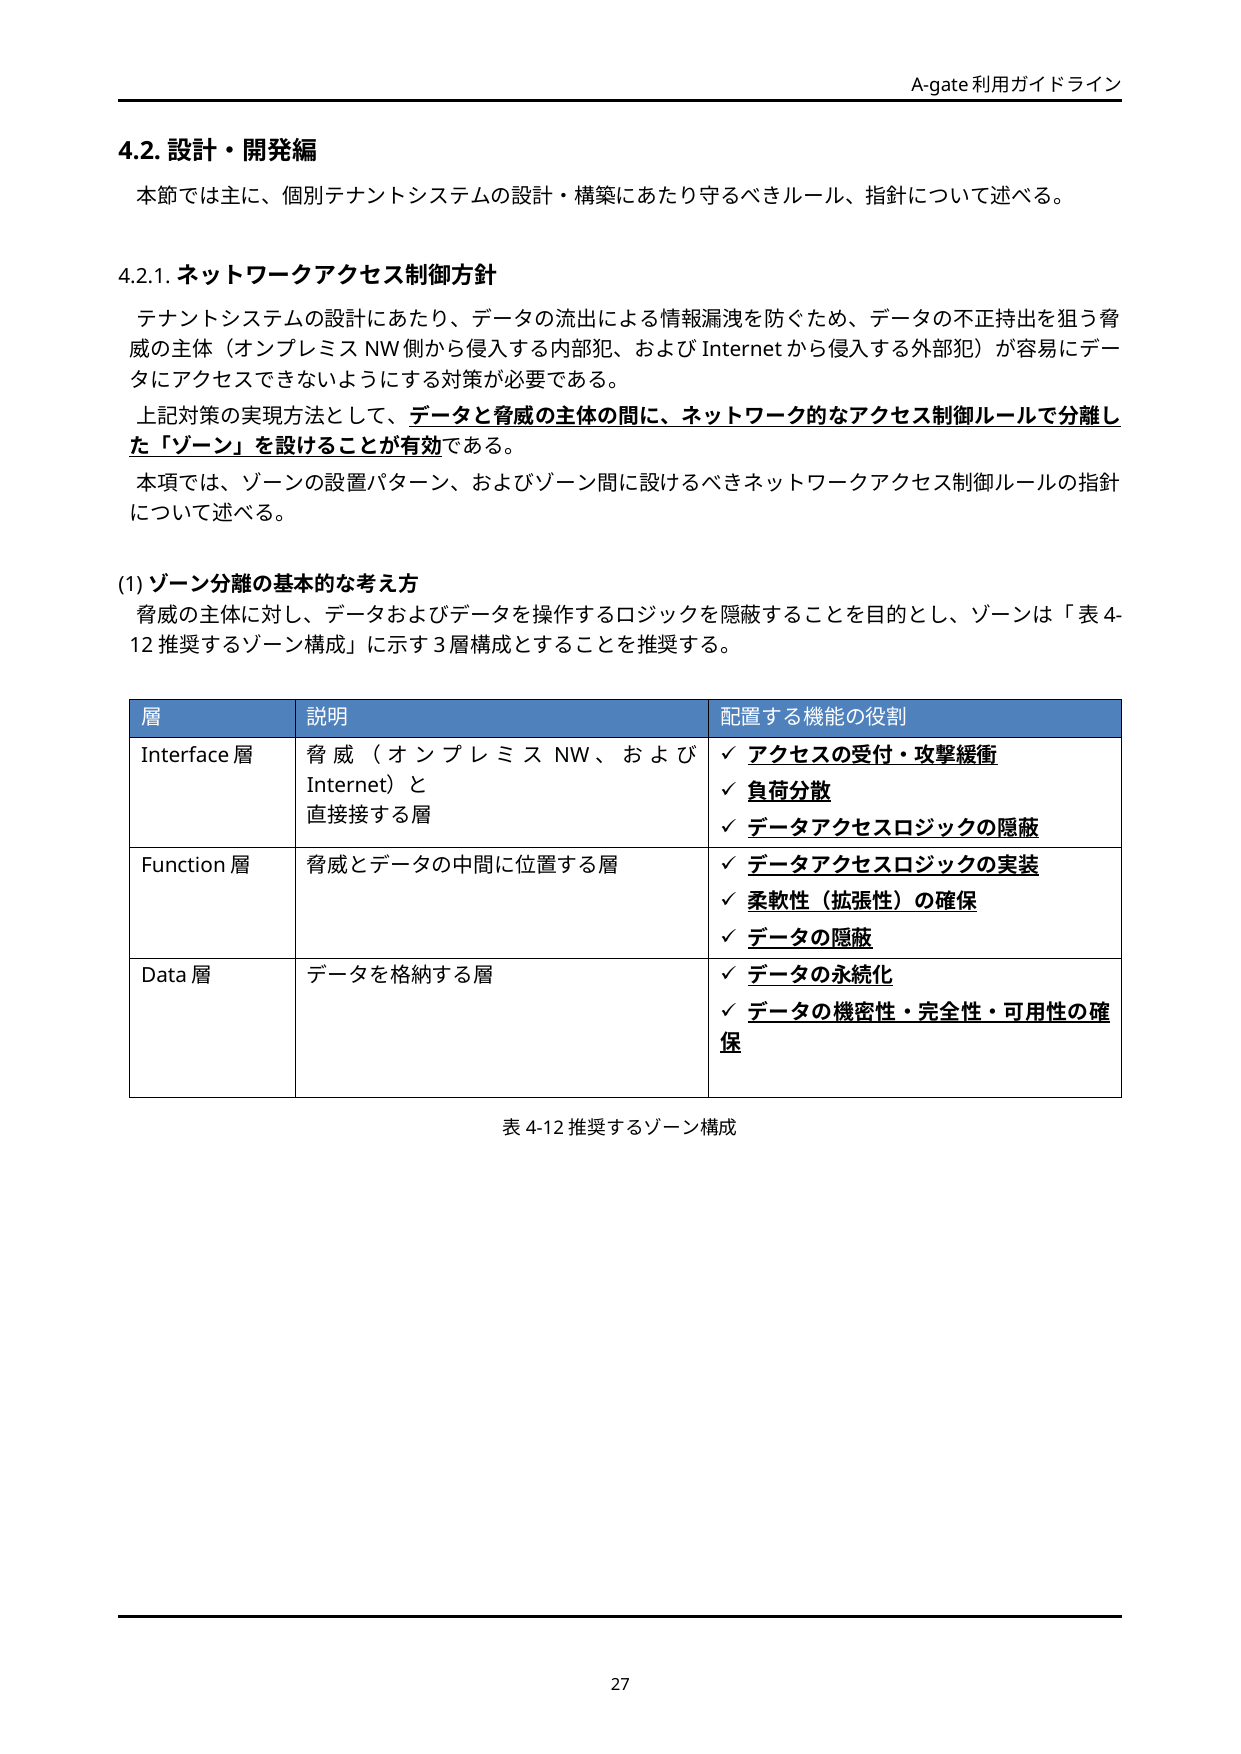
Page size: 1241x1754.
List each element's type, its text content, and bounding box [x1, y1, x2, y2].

table_cell データの永続化 データの機密性・完全性・可用性の確保 [709, 959, 1121, 1097]
table_cell 脅威とデータの中間に位置する層 [296, 848, 708, 958]
subtitle 設計・開発編 [118, 131, 1122, 167]
table_cell 脅威（オンプレミスNW、およびInternet）と 直接接する層 [296, 738, 708, 847]
table_cell Data層 [130, 959, 295, 1097]
table_header 配置する機能の役割 [709, 700, 1121, 737]
text 本節では主に、個別テナントシステムの設計・構築にあたり守るべきルール、指針について述べる。 [129, 179, 1122, 209]
text 本項では、ゾーンの設置パターン、およびゾーン間に設けるべきネットワークアクセス制御ルールの指針について述べる。 [129, 466, 1122, 527]
table_header 層 [130, 700, 295, 737]
table_header 説明 [296, 700, 708, 737]
text テナントシステムの設計にあたり、データの流出による情報漏洩を防ぐため、データの不正持出を狙う脅威の主体（オンプレミスNW側から侵入する内部犯、およびInternetから侵入する外部犯）が容易にデータにアクセスできないようにする対策が必要である。 [129, 302, 1122, 393]
table_cell データを格納する層 [296, 959, 708, 1097]
table_cell Function層 [130, 848, 295, 958]
table_cell Interface層 [130, 738, 295, 847]
subtitle ネットワークアクセス制御方針 [118, 257, 1122, 290]
table_cell データアクセスロジックの実装 柔軟性（拡張性）の確保 データの隠蔽 [709, 848, 1121, 958]
table_cell アクセスの受付・攻撃緩衝 負荷分散 データアクセスロジックの隠蔽 [709, 738, 1121, 847]
text 上記対策の実現方法として、データと脅威の主体の間に、ネットワーク的なアクセス制御ルールで分離した「ゾーン」を設けることが有効である。 [129, 399, 1122, 460]
subtitle ゾーン分離の基本的な考え方 [118, 567, 1122, 598]
